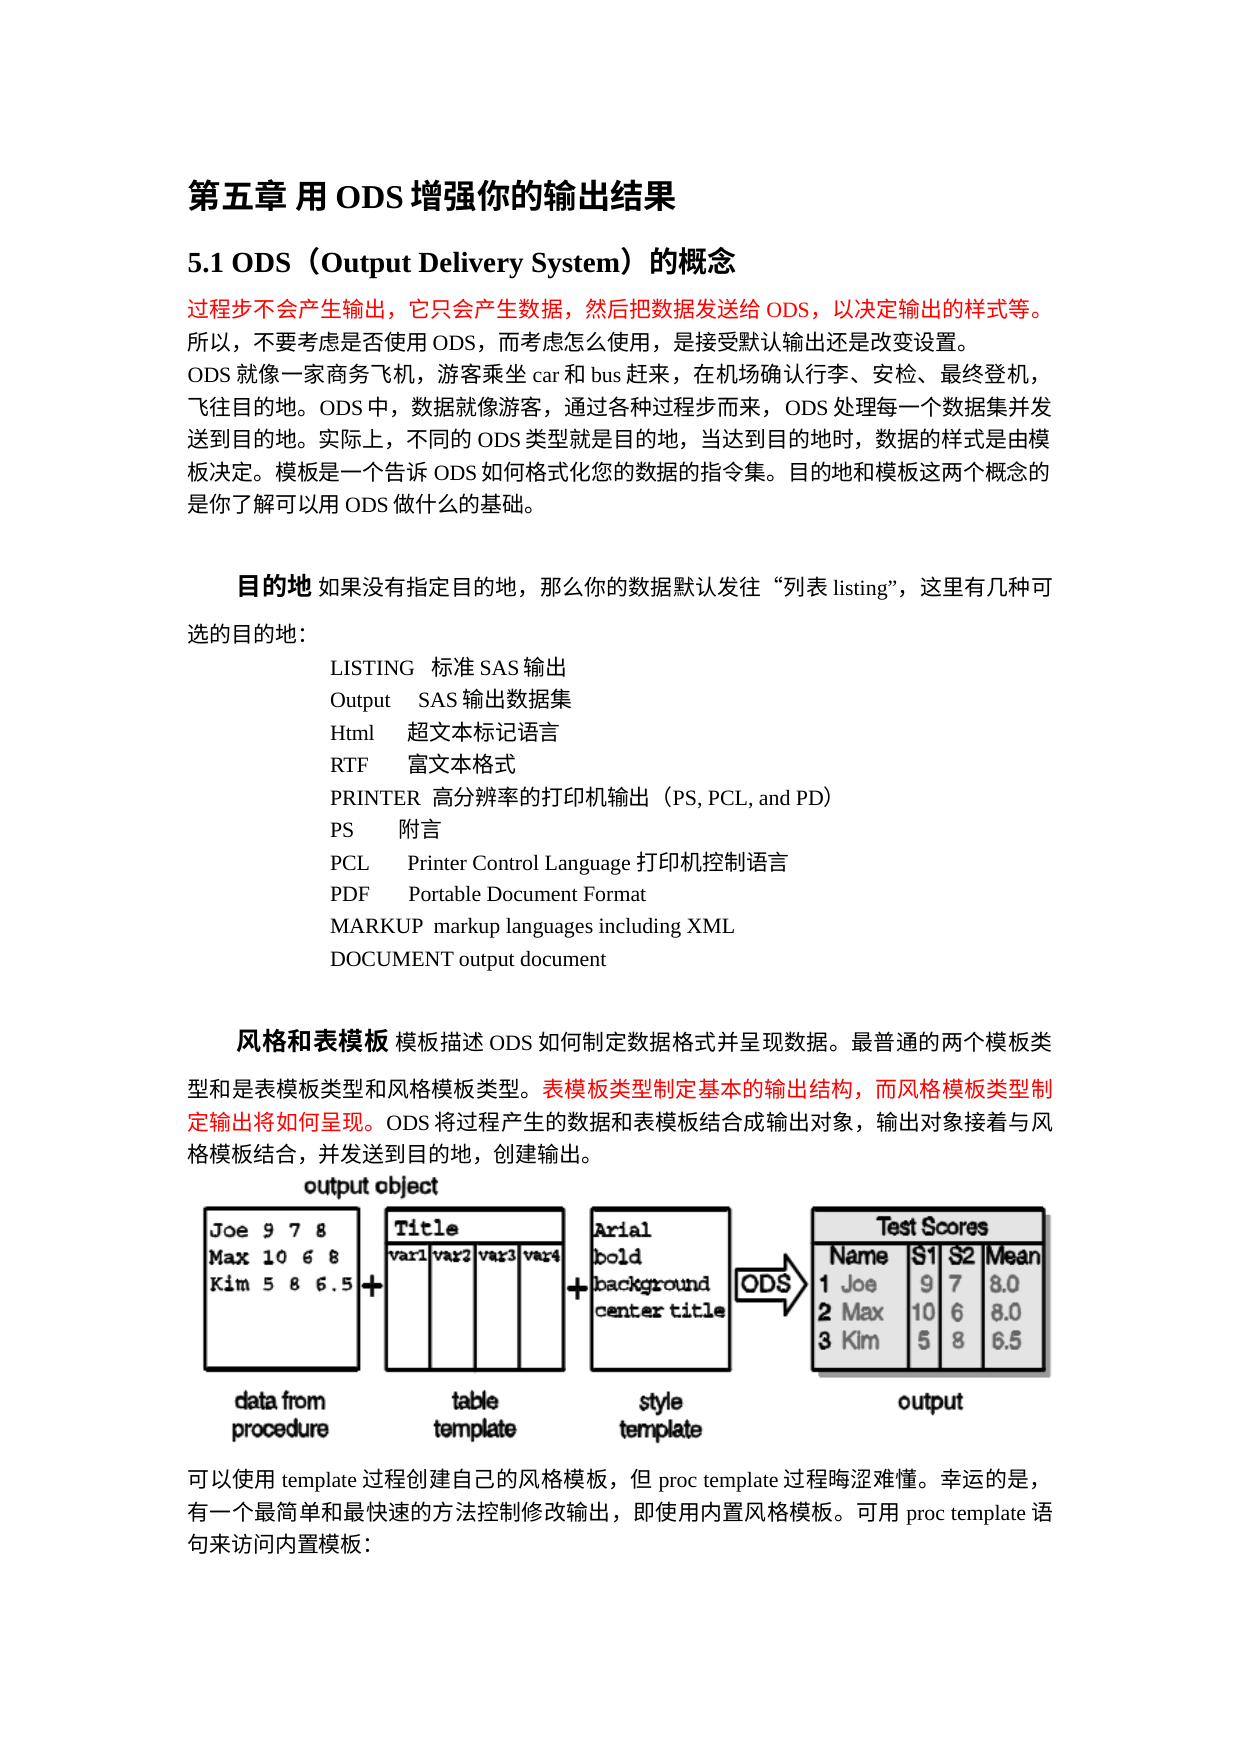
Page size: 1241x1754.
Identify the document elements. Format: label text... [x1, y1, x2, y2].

text 可以使用template过程创建自己的风格模板，但proc template过程晦涩难懂。幸运的是，有一个最简单和最快速的方法控制修改输出，即使用内置风格模板。可用proc template语句来访问内置模板： [187, 1462, 1053, 1559]
text PCL Printer Control Language 打印机控制语言 [187, 844, 1053, 877]
text PDF Portable Document Format [187, 877, 1053, 909]
text MARKUP markup languages including XML [187, 909, 1053, 942]
text PRINTER 高分辨率的打印机输出（PS, PCL, and PD） [187, 779, 1053, 812]
text 过程步不会产生输出，它只会产生数据，然后把数据发送给ODS，以决定输出的样式等。所以，不要考虑是否使用ODS，而考虑怎么使用，是接受默认输出还是改变设置。 [187, 292, 1053, 357]
text PS 附言 [187, 812, 1053, 844]
text 风格和表模板 模板描述ODS如何制定数据格式并呈现数据。最普通的两个模板类型和是表模板类型和风格模板类型。表模板类型制定基本的输出结构，而风格模板类型制定输出将如何呈现。ODS将过程产生的数据和表模板结合成输出对象，输出对象接着与风格模板结合，并发送到目的地，创建输出。 [187, 1007, 1053, 1169]
text DOCUMENT output document [187, 942, 1053, 974]
text 目的地 如果没有指定目的地，那么你的数据默认发往“列表listing”，这里有几种可选的目的地： [187, 552, 1053, 649]
text Html 超文本标记语言 [187, 714, 1053, 747]
subtitle 5.1 ODS（Output Delivery System）的概念 [187, 227, 1053, 292]
text LISTING 标准SAS输出 [187, 649, 1053, 682]
text RTF 富文本格式 [187, 747, 1053, 779]
text ODS就像一家商务飞机，游客乘坐car和bus赶来，在机场确认行李、安检、最终登机，飞往目的地。ODS中，数据就像游客，通过各种过程步而来，ODS处理每一个数据集并发送到目的地。实际上，不同的ODS类型就是目的地，当达到目的地时，数据的样式是由模板决定。模板是一个告诉ODS如何格式化您的数据的指令集。目的地和模板这两个概念的是你了解可以用ODS做什么的基础。 [187, 357, 1053, 519]
picture [187, 1169, 1053, 1446]
subtitle 第五章 用ODS增强你的输出结果 [187, 162, 1053, 227]
text Output SAS输出数据集 [187, 682, 1053, 714]
